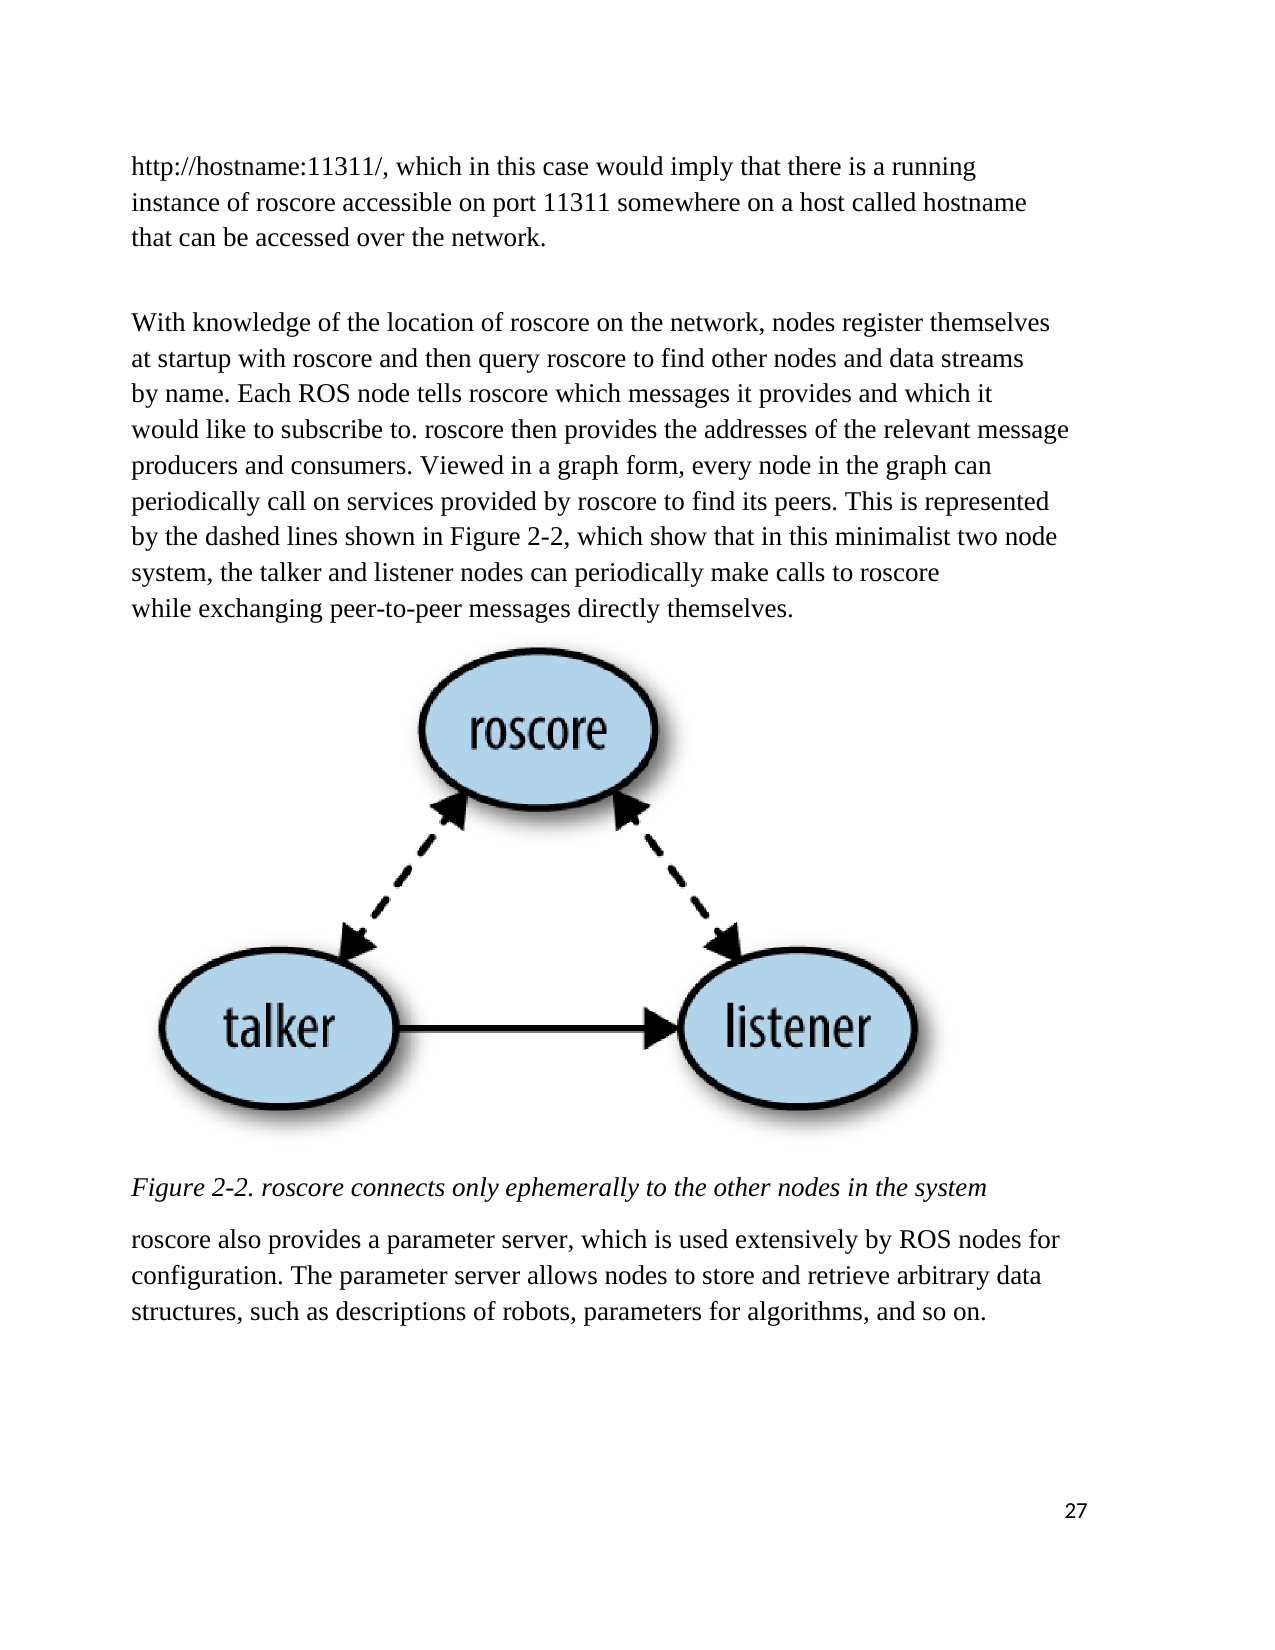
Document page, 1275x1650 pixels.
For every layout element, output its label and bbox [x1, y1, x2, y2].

picture [138, 627, 956, 1150]
